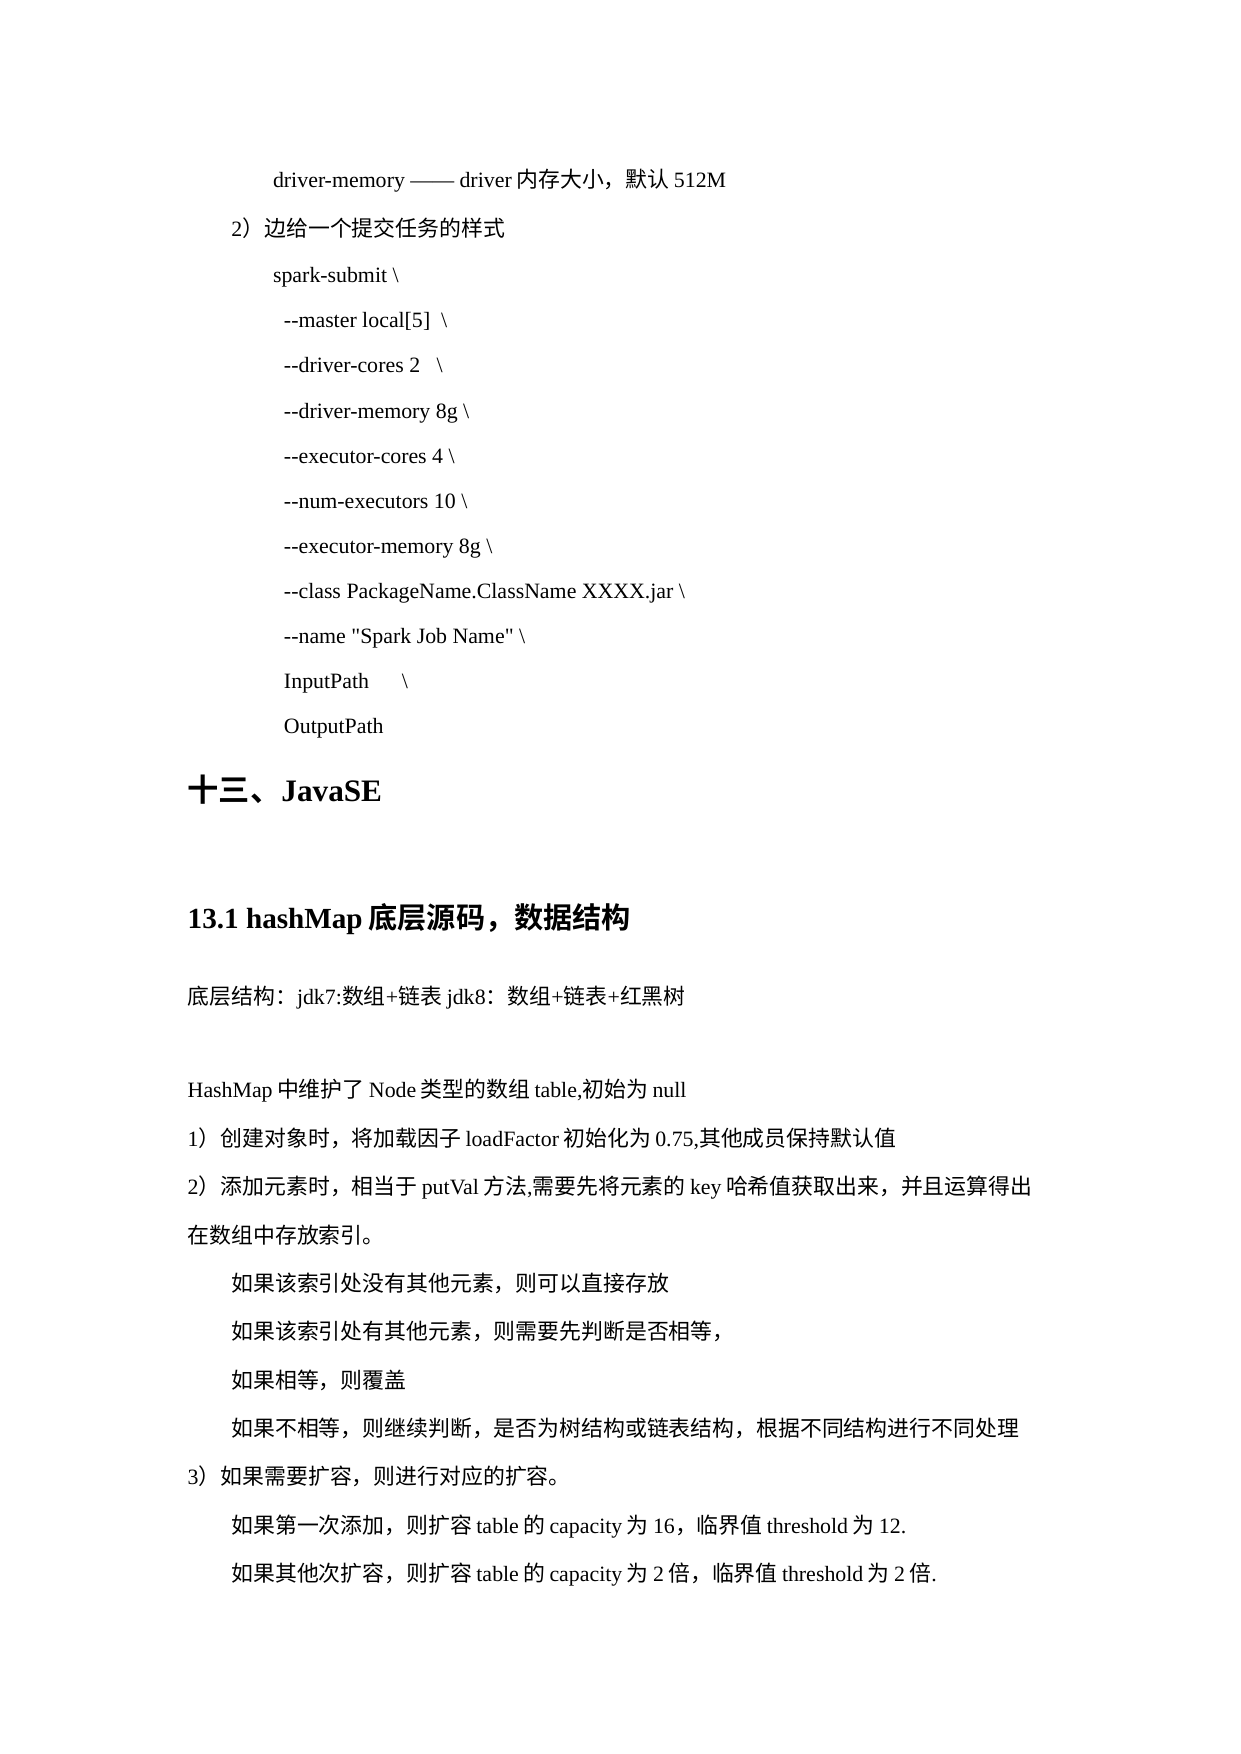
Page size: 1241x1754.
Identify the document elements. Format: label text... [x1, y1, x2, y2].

text 如果不相等，则继续判断，是否为树结构或链表结构，根据不同结构进行不同处理 [187, 1411, 1053, 1443]
text 底层结构：jdk7:数组+链表 jdk8：数组+链表+红黑树 [187, 978, 1053, 1011]
text --executor-memory 8g \ [229, 529, 1053, 562]
text 3）如果需要扩容，则进行对应的扩容。 [187, 1459, 1053, 1491]
text 2）添加元素时，相当于putVal方法,需要先将元素的key哈希值获取出来，并且运算得出在数组中存放索引。 [187, 1168, 1053, 1250]
text 如果该索引处有其他元素，则需要先判断是否相等， [187, 1314, 1053, 1346]
text --class PackageName.ClassName XXXX.jar \ [229, 574, 1053, 607]
text spark-submit \ [229, 259, 1053, 291]
text 1）创建对象时，将加载因子loadFactor初始化为0.75,其他成员保持默认值 [187, 1120, 1053, 1153]
text 如果第一次添加，则扩容table的capacity为16，临界值threshold为12. [208, 1507, 1053, 1540]
text 2）边给一个提交任务的样式 [187, 210, 1053, 243]
subtitle 13.1 hashMap底层源码，数据结构 [187, 883, 1053, 948]
subtitle 十三、JavaSE [187, 755, 1053, 820]
text InputPath \ [229, 664, 1053, 697]
text --driver-cores 2 \ [229, 349, 1053, 381]
text --master local[5] \ [229, 304, 1053, 336]
text 如果其他次扩容，则扩容table的capacity为2倍，临界值threshold为2倍. [208, 1556, 1053, 1588]
text 如果该索引处没有其他元素，则可以直接存放 [187, 1266, 1053, 1298]
text --name "Spark Job Name" \ [229, 619, 1053, 652]
text --executor-cores 4 \ [229, 439, 1053, 472]
text --driver-memory 8g \ [229, 394, 1053, 426]
text driver-memory —— driver内存大小，默认512M [229, 162, 1053, 194]
text 如果相等，则覆盖 [187, 1362, 1053, 1395]
text --num-executors 10 \ [229, 484, 1053, 517]
text OutputPath [229, 710, 1053, 742]
text HashMap中维护了Node类型的数组table,初始为null [187, 1072, 1053, 1104]
